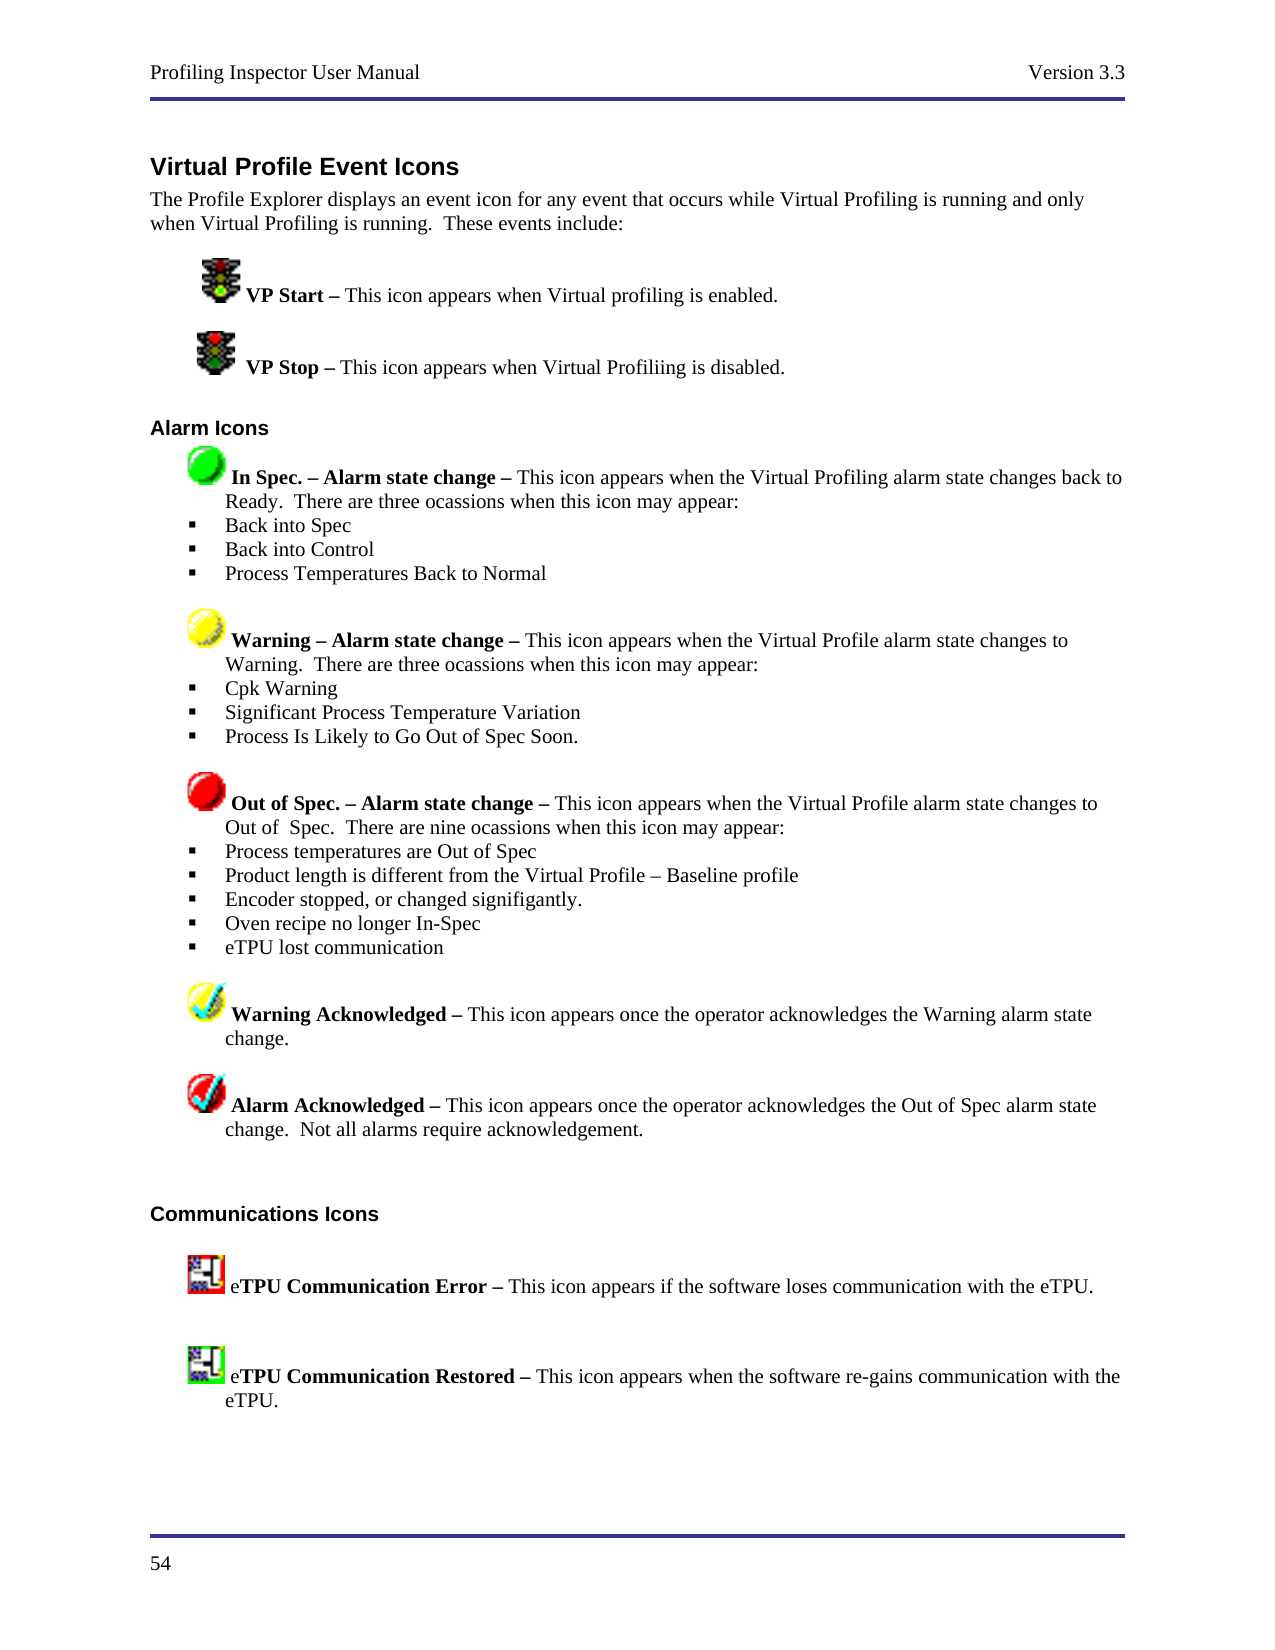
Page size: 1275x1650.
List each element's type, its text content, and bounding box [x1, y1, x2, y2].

list Cpk Warning [187, 676, 1125, 700]
list Warning – Alarm state change – This icon appears when the Virtual Profile alarm state changes to Warning. There are three ocassions when this icon may appear: [187, 609, 1125, 676]
list Out of Spec. – Alarm state change – This icon appears when the Virtual Profile alarm state changes to Out of Spec. There are nine ocassions when this icon may appear: [187, 772, 1125, 839]
list Significant Process Temperature Variation [187, 700, 1125, 724]
subtitle Communications Icons [150, 1202, 1125, 1226]
list Encoder stopped, or changed signifigantly. [187, 887, 1125, 911]
text VP Start – This icon appears when Virtual profiling is enabled. [197, 259, 1125, 307]
picture [187, 1346, 225, 1384]
list Process Is Likely to Go Out of Spec Soon. [187, 724, 1125, 748]
list eTPU Communication Restored – This icon appears when the software re-gains communication with the eTPU. [187, 1346, 1125, 1412]
picture [187, 1255, 225, 1294]
list Oven recipe no longer In-Spec [187, 911, 1125, 935]
list Alarm Acknowledged – This icon appears once the operator acknowledges the Out of Spec alarm state change. Not all alarms require acknowledgement. [187, 1074, 1125, 1141]
list In Spec. – Alarm state change – This icon appears when the Virtual Profiling alarm state changes back to Ready. There are three ocassions when this icon may appear: [187, 446, 1125, 513]
subtitle Virtual Profile Event Icons [150, 152, 1125, 180]
list Process temperatures are Out of Spec [187, 839, 1125, 863]
text VP Stop – This icon appears when Virtual Profiliing is disabled. [197, 331, 1125, 379]
text The Profile Explorer displays an event icon for any event that occurs while Virtual Profiling is running and only when Virtual Profiling is running. These events include: [150, 187, 1125, 235]
list Process Temperatures Back to Normal [187, 561, 1125, 585]
list Back into Spec [187, 513, 1125, 537]
list eTPU lost communication [187, 935, 1125, 959]
list Back into Control [187, 537, 1125, 561]
list Warning Acknowledged – This icon appears once the operator acknowledges the Warning alarm state change. [187, 983, 1125, 1050]
subtitle Alarm Icons [150, 416, 1125, 440]
list Product length is different from the Virtual Profile – Baseline profile [187, 863, 1125, 887]
list eTPU Communication Error – This icon appears if the software loses communication with the eTPU. [187, 1256, 1125, 1298]
